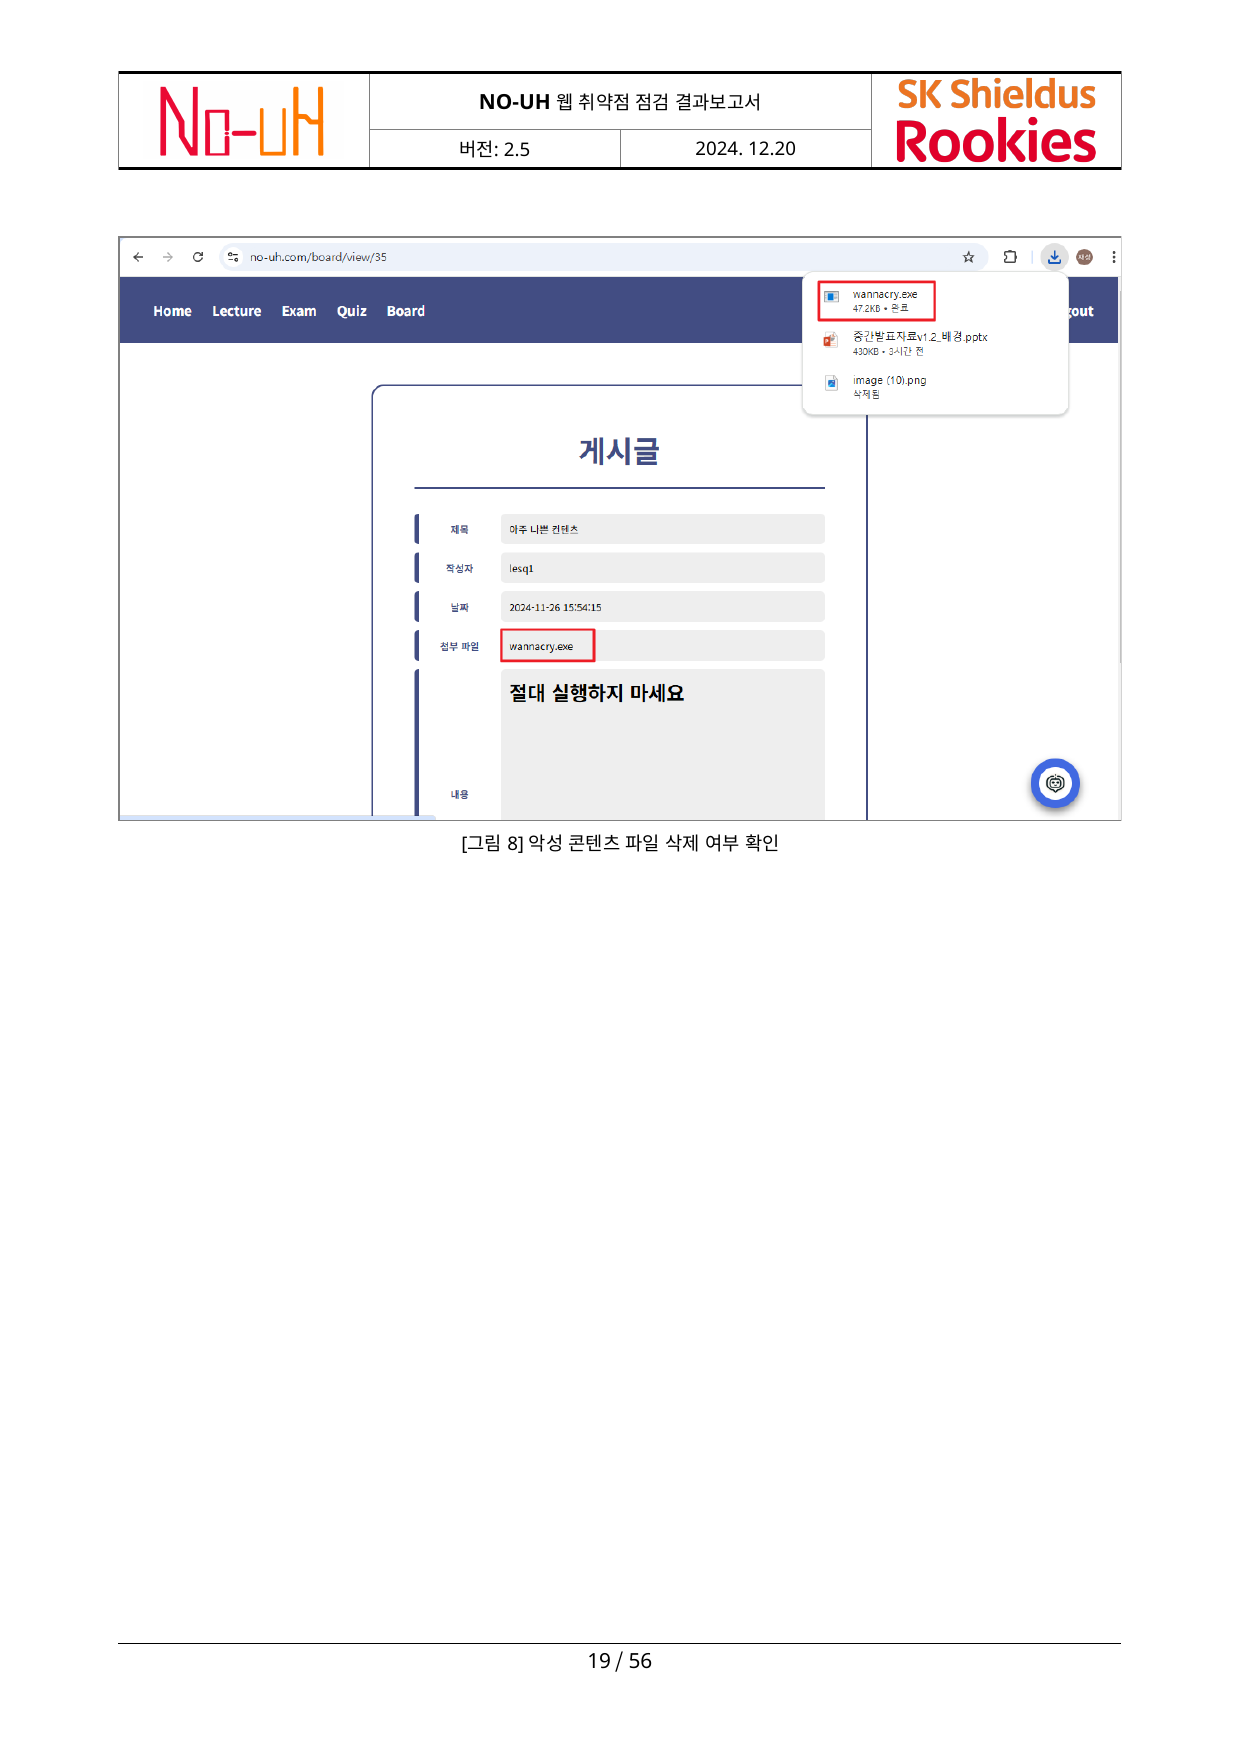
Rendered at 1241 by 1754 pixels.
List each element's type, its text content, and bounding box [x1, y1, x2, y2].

picture [895, 73, 1097, 167]
text [그림 8] 악성 콘텐츠 파일 삭제 여부 확인 [118, 829, 1122, 856]
picture [143, 81, 345, 159]
picture [118, 236, 1122, 821]
